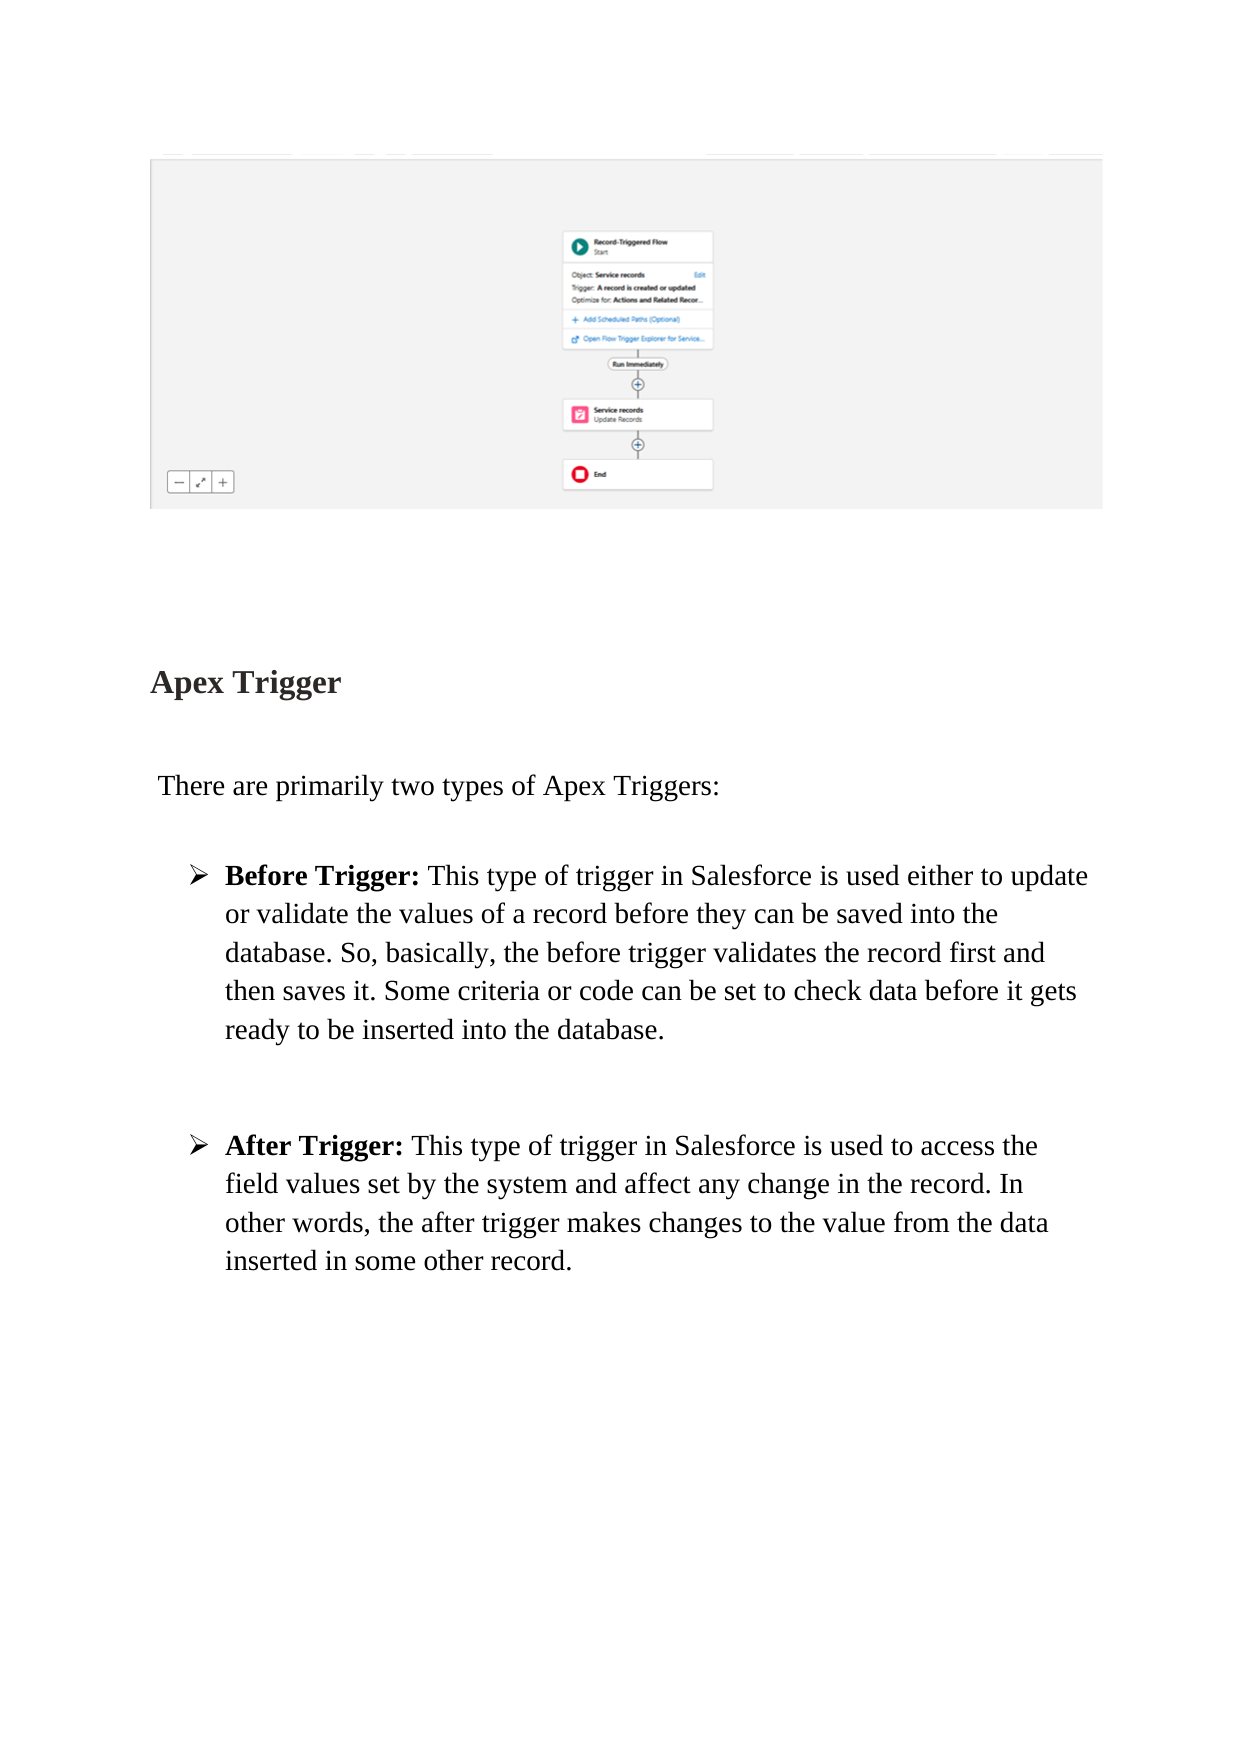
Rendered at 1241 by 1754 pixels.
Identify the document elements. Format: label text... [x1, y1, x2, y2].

text There are primarily two types of Apex Triggers: [150, 736, 1090, 802]
picture [150, 154, 1103, 509]
list Before Trigger: This type of trigger in Salesforce is used either to update or validate the values of a record before they can be saved into the database. So, basically, the before trigger validates the record first and then saves it. Some criteria or code can be set to check data before it gets ready to be inserted into the database. [187, 858, 1090, 1046]
list After Trigger: This type of trigger in Salesforce is used to access the field values set by the system and affect any change in the record. In other words, the after trigger makes changes to the value from the data inserted in some other record. [187, 1128, 1090, 1277]
text Apex Trigger [150, 634, 1090, 701]
